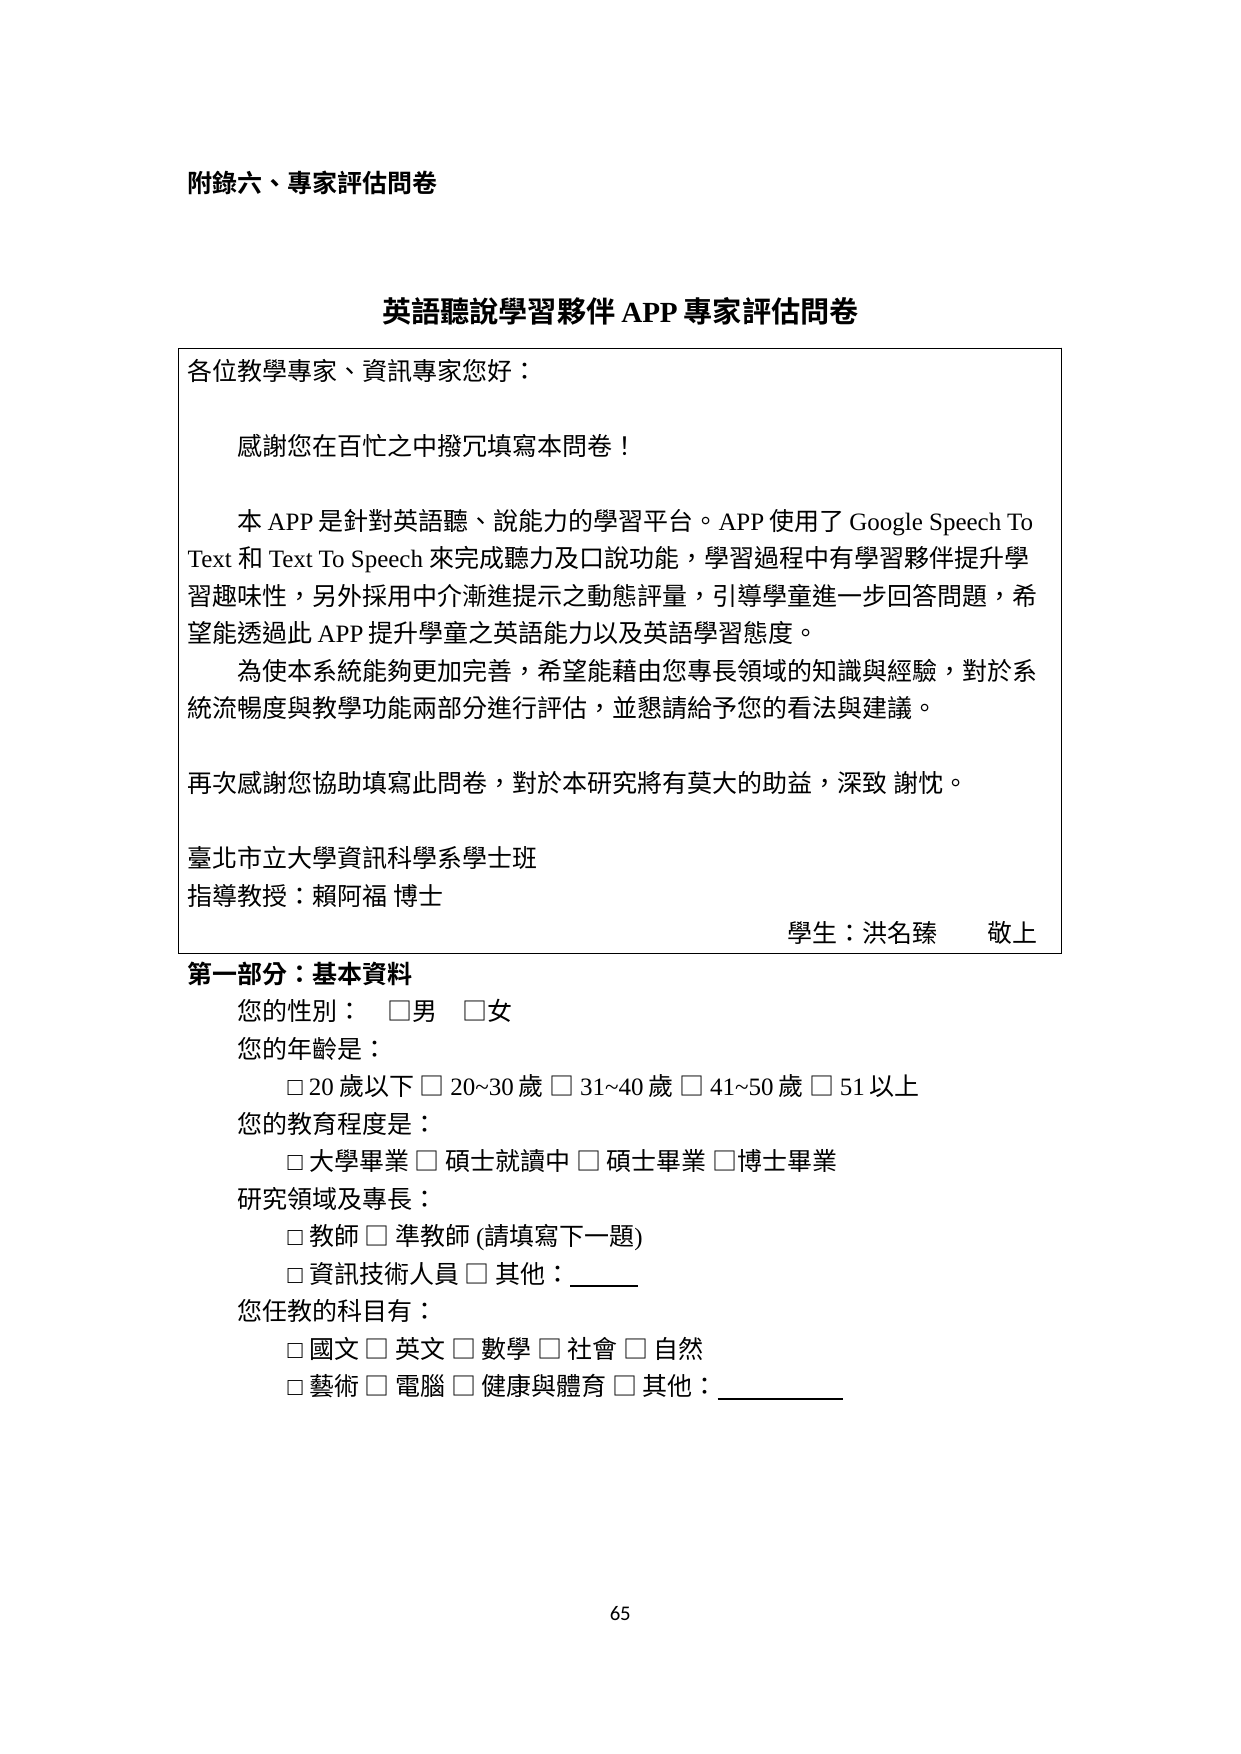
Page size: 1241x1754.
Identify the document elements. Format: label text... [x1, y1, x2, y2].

text 為使本系統能夠更加完善，希望能藉由您專長領域的知識與經驗，對於系統流暢度與教學功能兩部分進行評估，並懇請給予您的看法與建議。 [187, 651, 1053, 726]
text 英語聽說學習夥伴APP專家評估問卷 [187, 272, 1053, 347]
text 第一部分：基本資料 [187, 954, 1053, 991]
text □ 教師 □ 準教師 (請填寫下一題) [187, 1216, 1053, 1254]
text 再次感謝您協助填寫此問卷，對於本研究將有莫大的助益，深致 謝忱。 [187, 763, 1053, 801]
text 學生：洪名臻 敬上 [179, 910, 1061, 953]
text 您的性別： □男 □女 [187, 991, 1053, 1029]
text 研究領域及專長： [187, 1179, 1053, 1216]
text □ 資訊技術人員 □ 其他： [237, 1254, 1053, 1291]
text 您的年齡是： [187, 1029, 1053, 1066]
text 您的教育程度是： [187, 1104, 1053, 1141]
text □ 大學畢業 □ 碩士就讀中 □ 碩士畢業 □博士畢業 [187, 1141, 1053, 1179]
text 本APP是針對英語聽、說能力的學習平台。APP使用了Google Speech To Text 和 Text To Speech 來完成聽力及口說功能，學習過程中有學習夥伴提升學習趣味性，另外採用中介漸進提示之動態評量，引導學童進一步回答問題，希望能透過此APP提升學童之英語能力以及英語學習態度。 [187, 501, 1053, 651]
text □ 藝術 □ 電腦 □ 健康與體育 □ 其他： [237, 1366, 1053, 1404]
text 指導教授：賴阿福 博士 [187, 876, 1053, 910]
text □ 國文 □ 英文 □ 數學 □ 社會 □ 自然 [187, 1329, 1053, 1366]
text 各位教學專家、資訊專家您好： [179, 349, 1061, 388]
text 您任教的科目有： [187, 1291, 1053, 1329]
subtitle 附錄六、專家評估問卷 [187, 162, 1053, 200]
text □ 20歲以下 □ 20~30歲 □ 31~40歲 □ 41~50歲 □ 51以上 [187, 1066, 1053, 1104]
text 臺北市立大學資訊科學系學士班 [187, 838, 1053, 876]
text 感謝您在百忙之中撥冗填寫本問卷！ [187, 426, 1053, 463]
